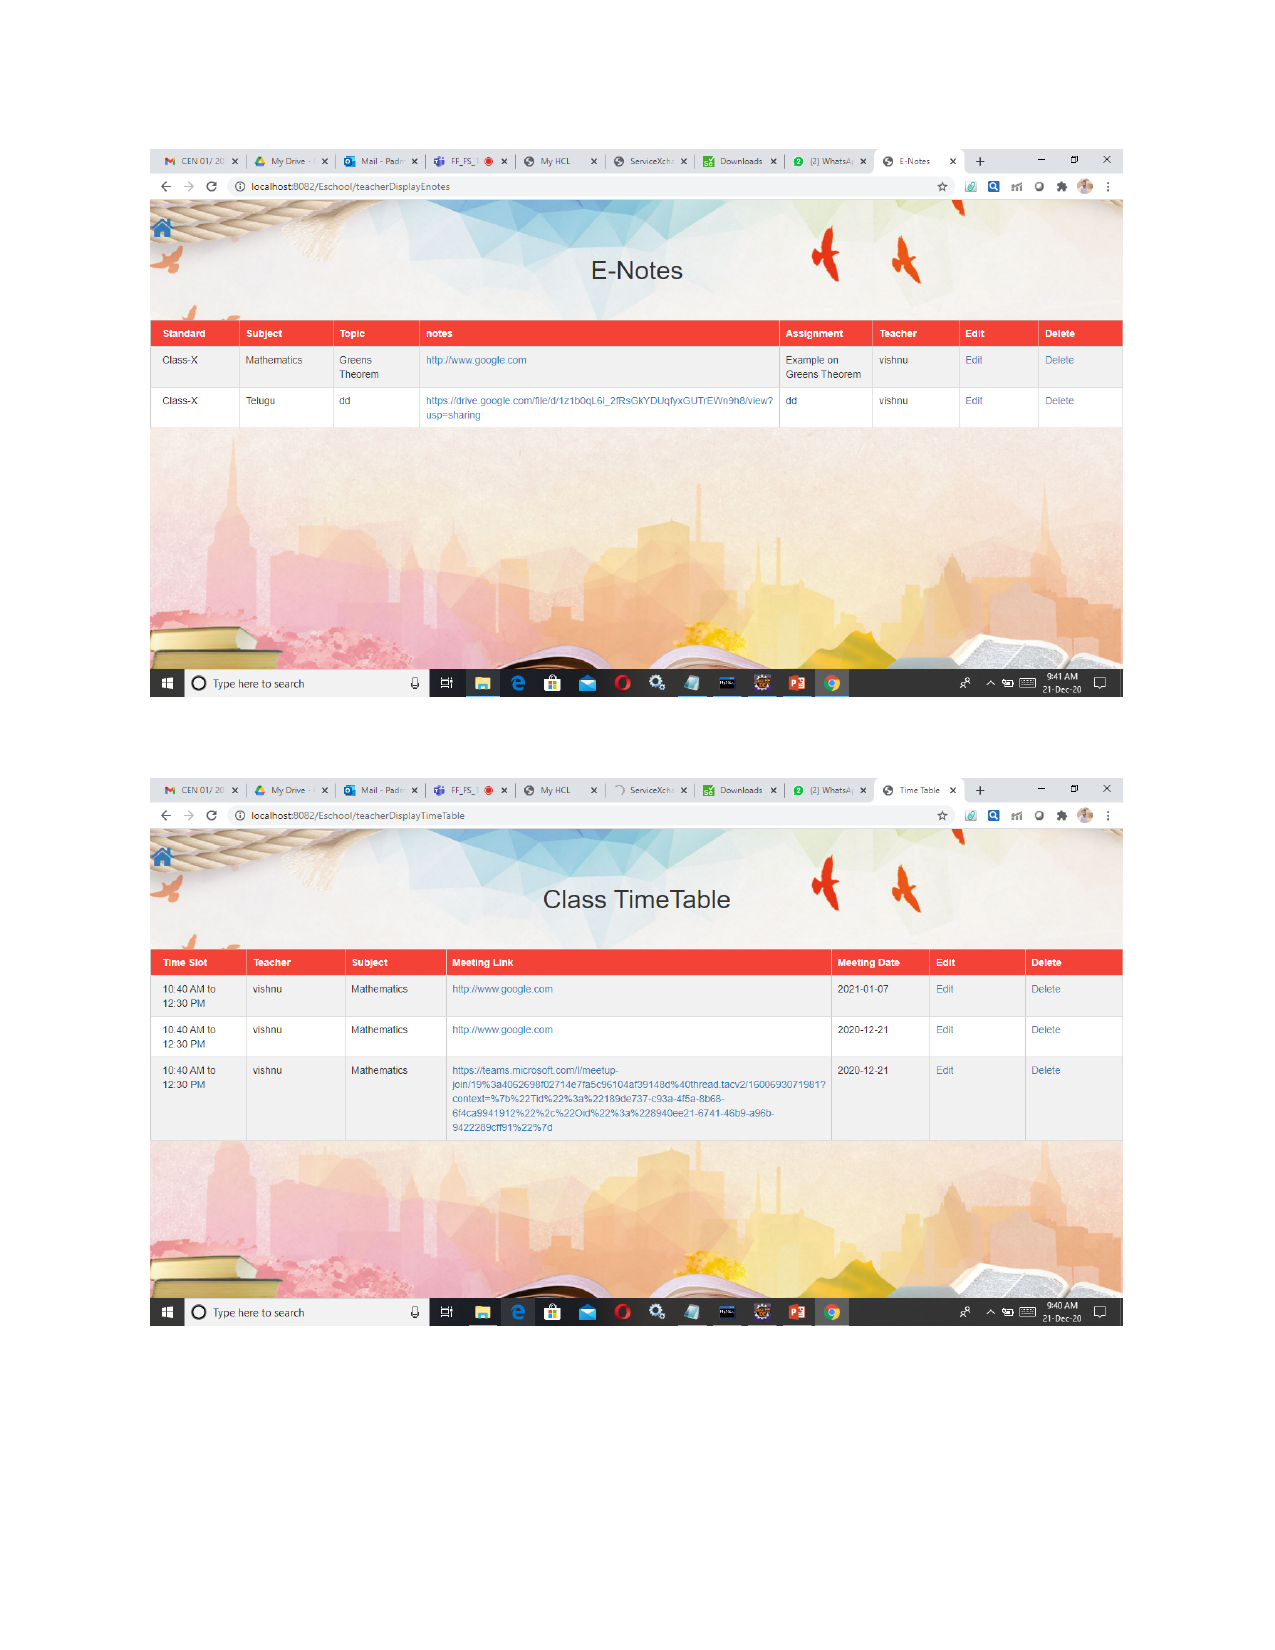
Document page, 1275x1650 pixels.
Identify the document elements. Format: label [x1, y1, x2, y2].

picture [150, 778, 1123, 1326]
picture [150, 149, 1123, 697]
